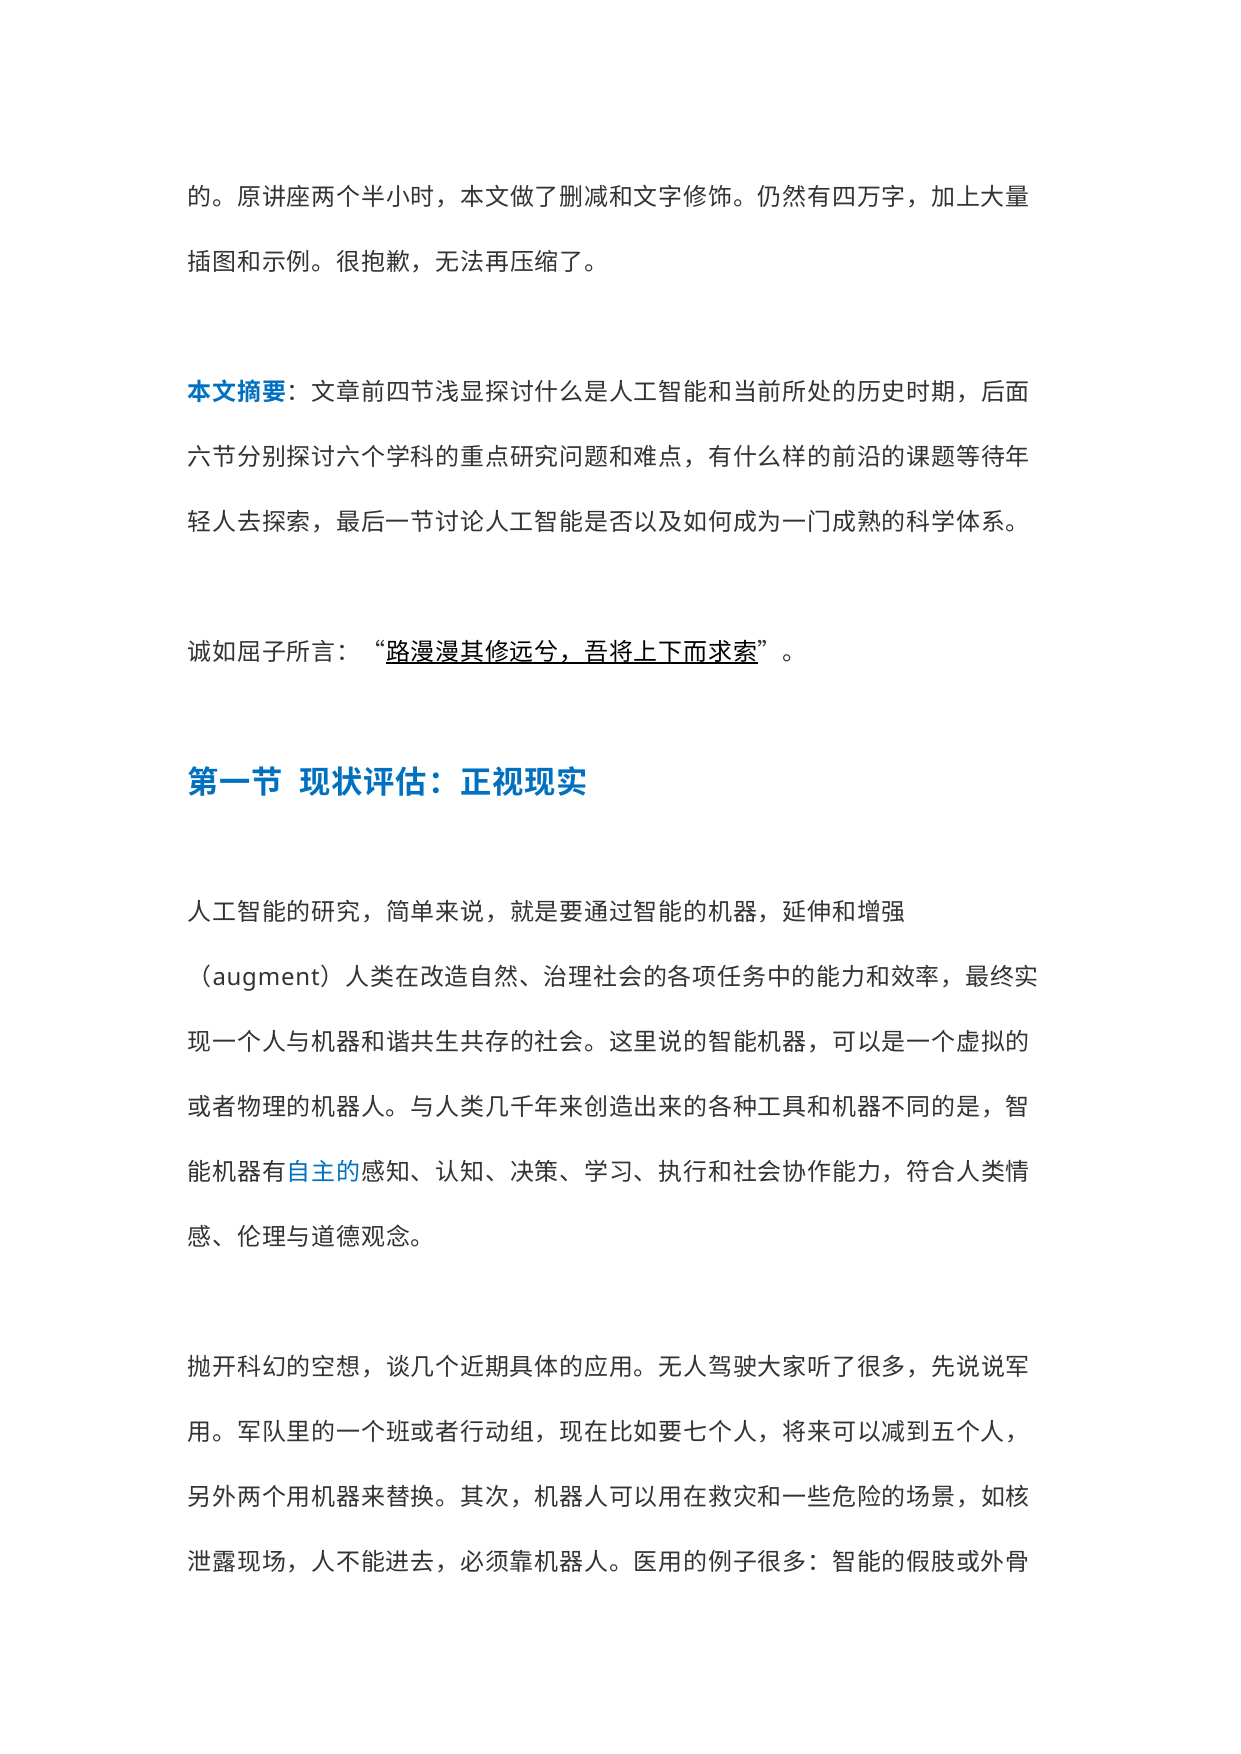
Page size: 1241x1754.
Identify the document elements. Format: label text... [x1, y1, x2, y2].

text 第一节 现状评估：正视现实 [187, 747, 1053, 812]
text 诚如屈子所言：“路漫漫其修远兮，吾将上下而求索”。 [187, 617, 1053, 682]
text 人工智能的研究，简单来说，就是要通过智能的机器，延伸和增强（augment）人类在改造自然、治理社会的各项任务中的能力和效率，最终实现一个人与机器和谐共生共存的社会。这里说的智能机器，可以是一个虚拟的或者物理的机器人。与人类几千年来创造出来的各种工具和机器不同的是，智能机器有自主的感知、认知、决策、学习、执行和社会协作能力，符合人类情感、伦理与道德观念。 [187, 877, 1053, 1267]
text 本文摘要：文章前四节浅显探讨什么是人工智能和当前所处的历史时期，后面六节分别探讨六个学科的重点研究问题和难点，有什么样的前沿的课题等待年轻人去探索，最后一节讨论人工智能是否以及如何成为一门成熟的科学体系。 [187, 357, 1053, 552]
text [187, 1332, 1053, 1592]
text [187, 162, 1053, 292]
